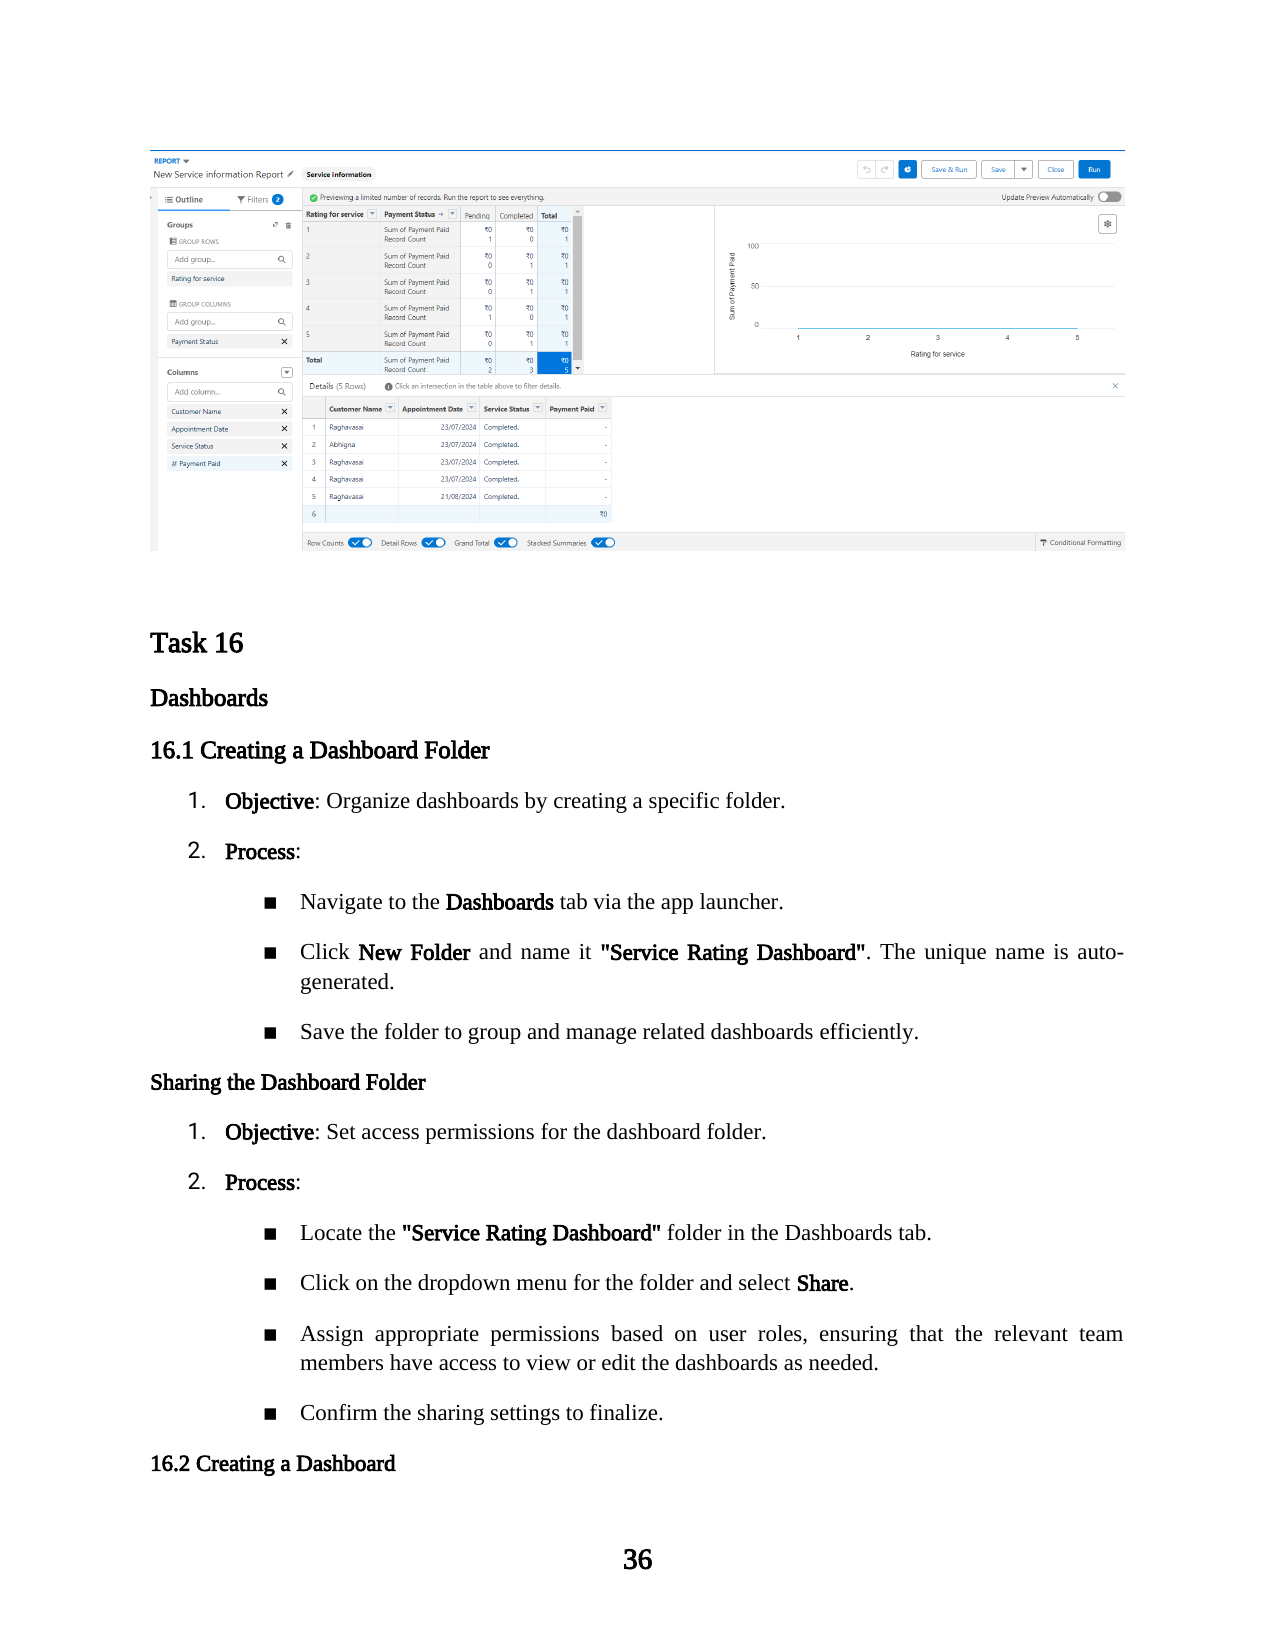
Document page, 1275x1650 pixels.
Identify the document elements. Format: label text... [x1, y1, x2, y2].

list Navigate to the Dashboards tab via the app launcher. [262, 888, 1125, 915]
list Objective: Organize dashboards by creating a specific folder. [187, 787, 1125, 814]
list Click New Folder and name it "Service Rating Dashboard". The unique name is auto-generated. [262, 938, 1125, 994]
list Objective: Set access permissions for the dashboard folder. [187, 1118, 1125, 1145]
text Dashboards [150, 682, 1125, 711]
list Click on the dropdown menu for the folder and select Share. [262, 1269, 1125, 1296]
picture [150, 150, 1125, 551]
list Locate the "Service Rating Dashboard" folder in the Dashboards tab. [262, 1219, 1125, 1246]
text Task 16 [150, 625, 1125, 658]
list Process: [187, 838, 1125, 864]
list Save the folder to group and manage related dashboards efficiently. [262, 1018, 1125, 1045]
text Sharing the Dashboard Folder [150, 1068, 1125, 1094]
text 16.2 Creating a Dashboard [150, 1449, 1125, 1476]
text 16.1 Creating a Dashboard Folder [150, 735, 1125, 763]
list Assign appropriate permissions based on user roles, ensuring that the relevant team members have access to view or edit the dashboards as needed. [262, 1320, 1125, 1376]
list Process: [187, 1168, 1125, 1195]
list Confirm the sharing settings to finalize. [262, 1399, 1125, 1426]
